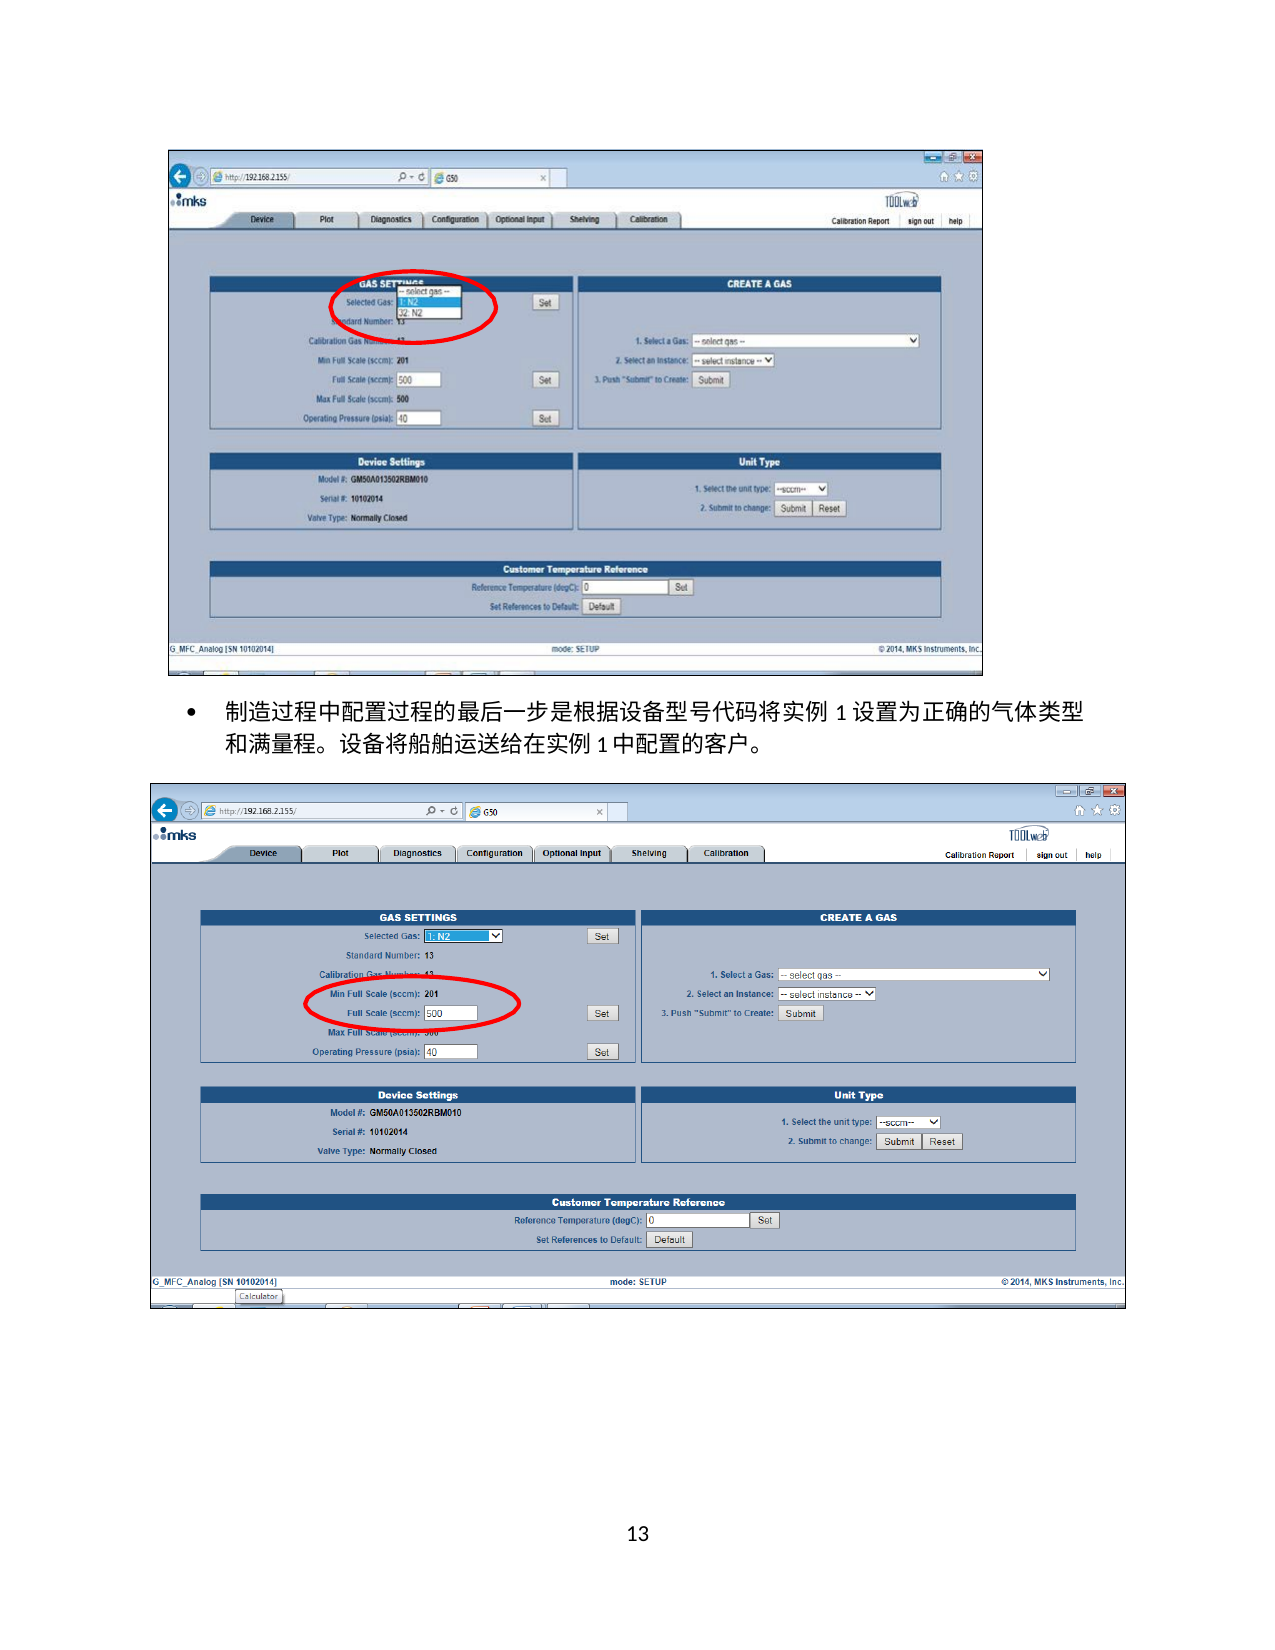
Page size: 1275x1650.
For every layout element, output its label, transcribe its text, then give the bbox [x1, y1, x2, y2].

picture [169, 151, 982, 675]
picture [151, 784, 1125, 1308]
picture [173, 171, 186, 183]
picture [158, 805, 171, 816]
list 制造过程中配置过程的最后一步是根据设备型号代码将实例 1 设置为正确的气体类型和满量程。设备将船舶运送给在实例1中配置的客户。 [187, 698, 1084, 758]
